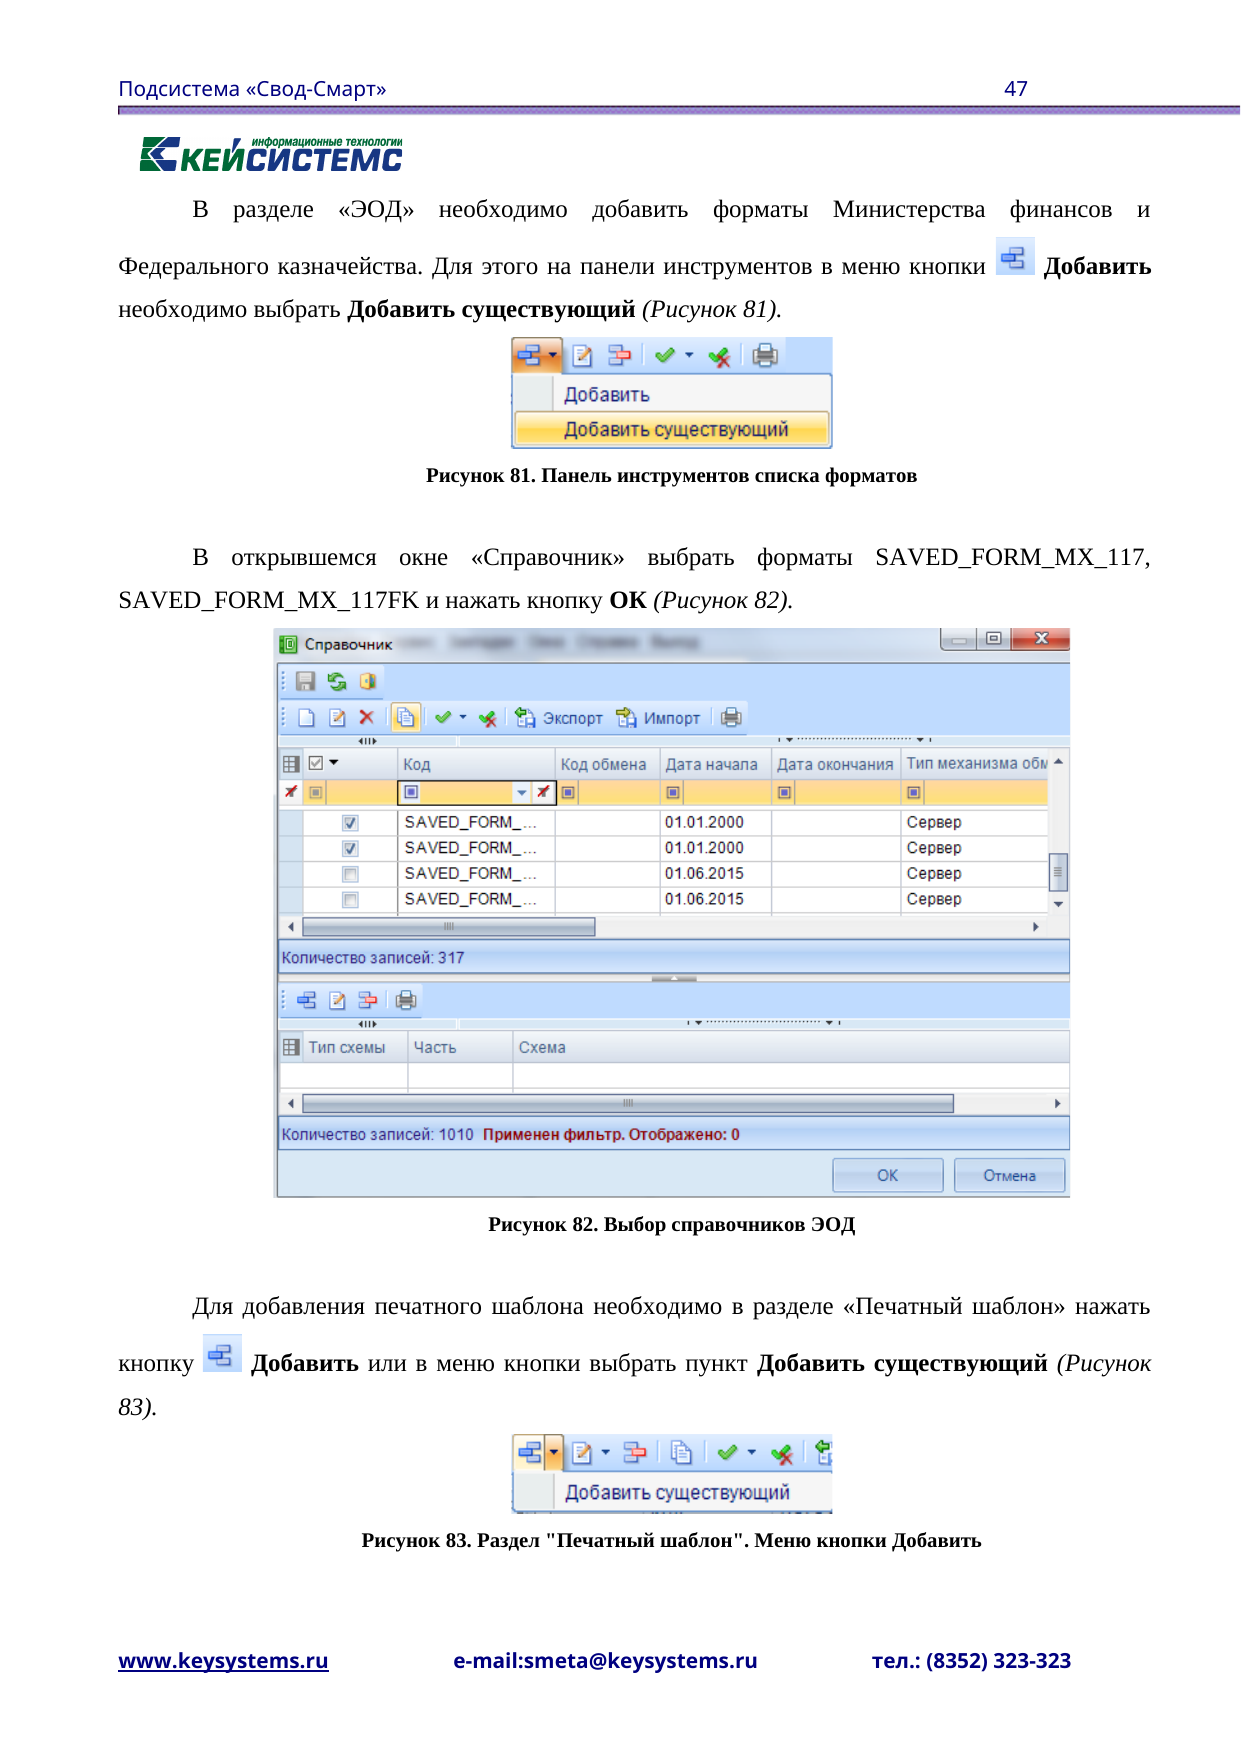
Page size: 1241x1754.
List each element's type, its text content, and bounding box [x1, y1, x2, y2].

picture [511, 1434, 833, 1514]
picture [273, 628, 1071, 1198]
text Для добавления печатного шаблона необходимо в разделе «Печатный шаблон» нажать кнопку Добавить или в меню кнопки выбрать пункт Добавить существующий (Рисунок 83). [118, 1291, 1152, 1420]
picture [139, 137, 403, 171]
text Рисунок 82. Выбор справочников ЭОД [118, 1212, 1152, 1236]
picture [202, 1334, 242, 1372]
text Рисунок 83. Раздел "Печатный шаблон". Меню кнопки Добавить [118, 1528, 1152, 1552]
text Рисунок 81. Панель инструментов списка форматов [118, 463, 1152, 487]
picture [510, 337, 833, 449]
text В открывшемся окне «Справочник» выбрать форматы SAVED_FORM_MX_117, SAVED_FORM_MX_117FK и нажать кнопку ОК (Рисунок 82). [118, 542, 1152, 614]
picture [118, 102, 1241, 121]
picture [995, 237, 1035, 275]
text В разделе «ЭОД» необходимо добавить форматы Министерства финансов и Федерального казначейства. Для этого на панели инструментов в меню кнопки Добавить необходимо выбрать Добавить существующий (Рисунок 81). [118, 194, 1152, 323]
